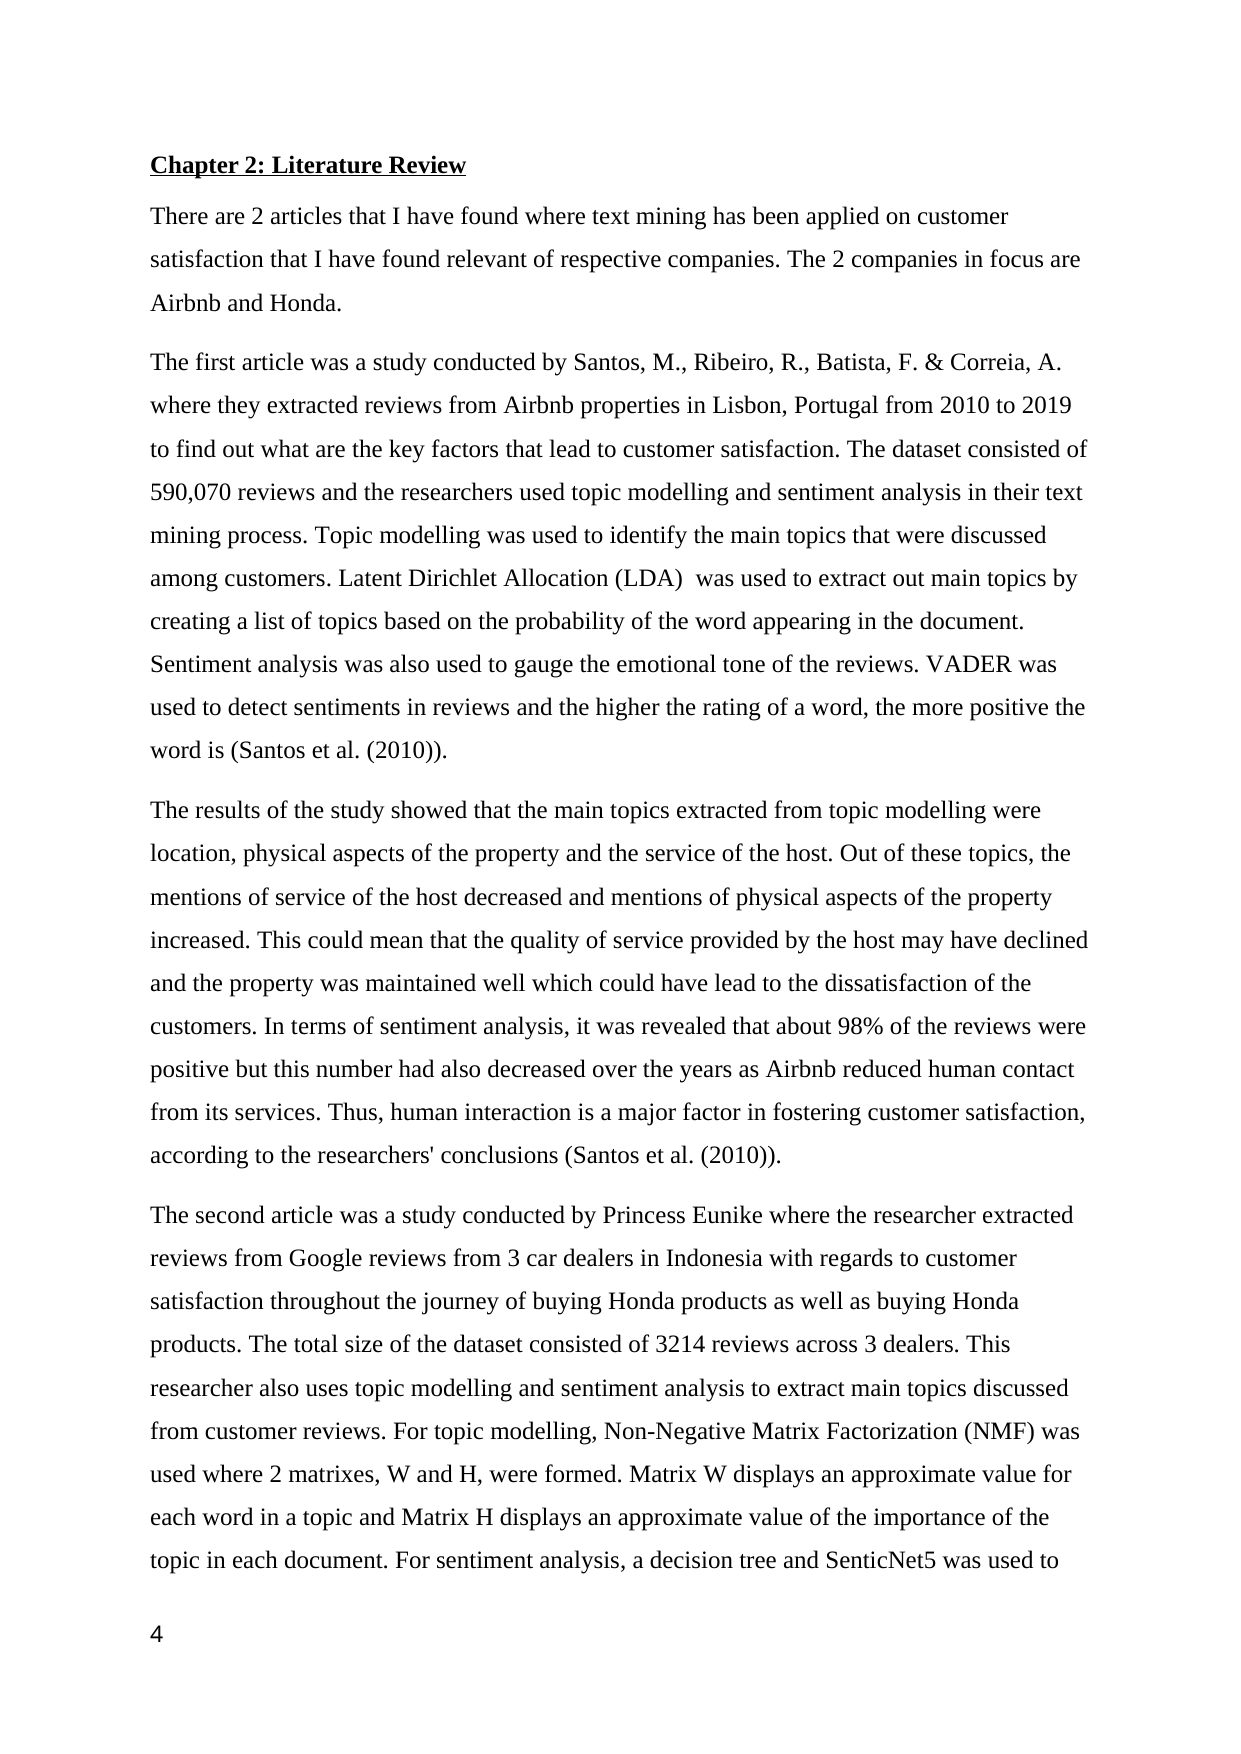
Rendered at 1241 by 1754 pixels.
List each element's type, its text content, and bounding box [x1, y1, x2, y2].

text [150, 1200, 1090, 1574]
text The results of the study showed that the main topics extracted from topic modelling were location, physical aspects of the property and the service of the host. Out of these topics, the mentions of service of the host decreased and mentions of physical aspects of the property increased. This could mean that the quality of service provided by the host may have declined and the property was maintained well which could have lead to the dissatisfaction of the customers. In terms of sentiment analysis, it was revealed that about 98% of the reviews were positive but this number had also decreased over the years as Airbnb reduced human contact from its services. Thus, human interaction is a major factor in fostering customer satisfaction, according to the researchers' conclusions (Santos et al. (2010)). [150, 795, 1090, 1169]
text The first article was a study conducted by Santos, M., Ribeiro, R., Batista, F. & Correia, A. where they extracted reviews from Airbnb properties in Lisbon, Portugal from 2010 to 2019 to find out what are the key factors that lead to customer satisfaction. The dataset consisted of 590,070 reviews and the researchers used topic modelling and sentiment analysis in their text mining process. Topic modelling was used to identify the main topics that were discussed among customers. Latent Dirichlet Allocation (LDA) was used to extract out main topics by creating a list of topics based on the probability of the word appearing in the document. Sentiment analysis was also used to gauge the emotional tone of the reviews. VADER was used to detect sentiments in reviews and the higher the rating of a word, the more positive the word is (Santos et al. (2010)). [150, 347, 1090, 764]
text There are 2 articles that I have found where text mining has been applied on customer satisfaction that I have found relevant of respective companies. The 2 companies in focus are Airbnb and Honda. [150, 201, 1090, 316]
subtitle Chapter 2: Literature Review [150, 150, 1090, 179]
